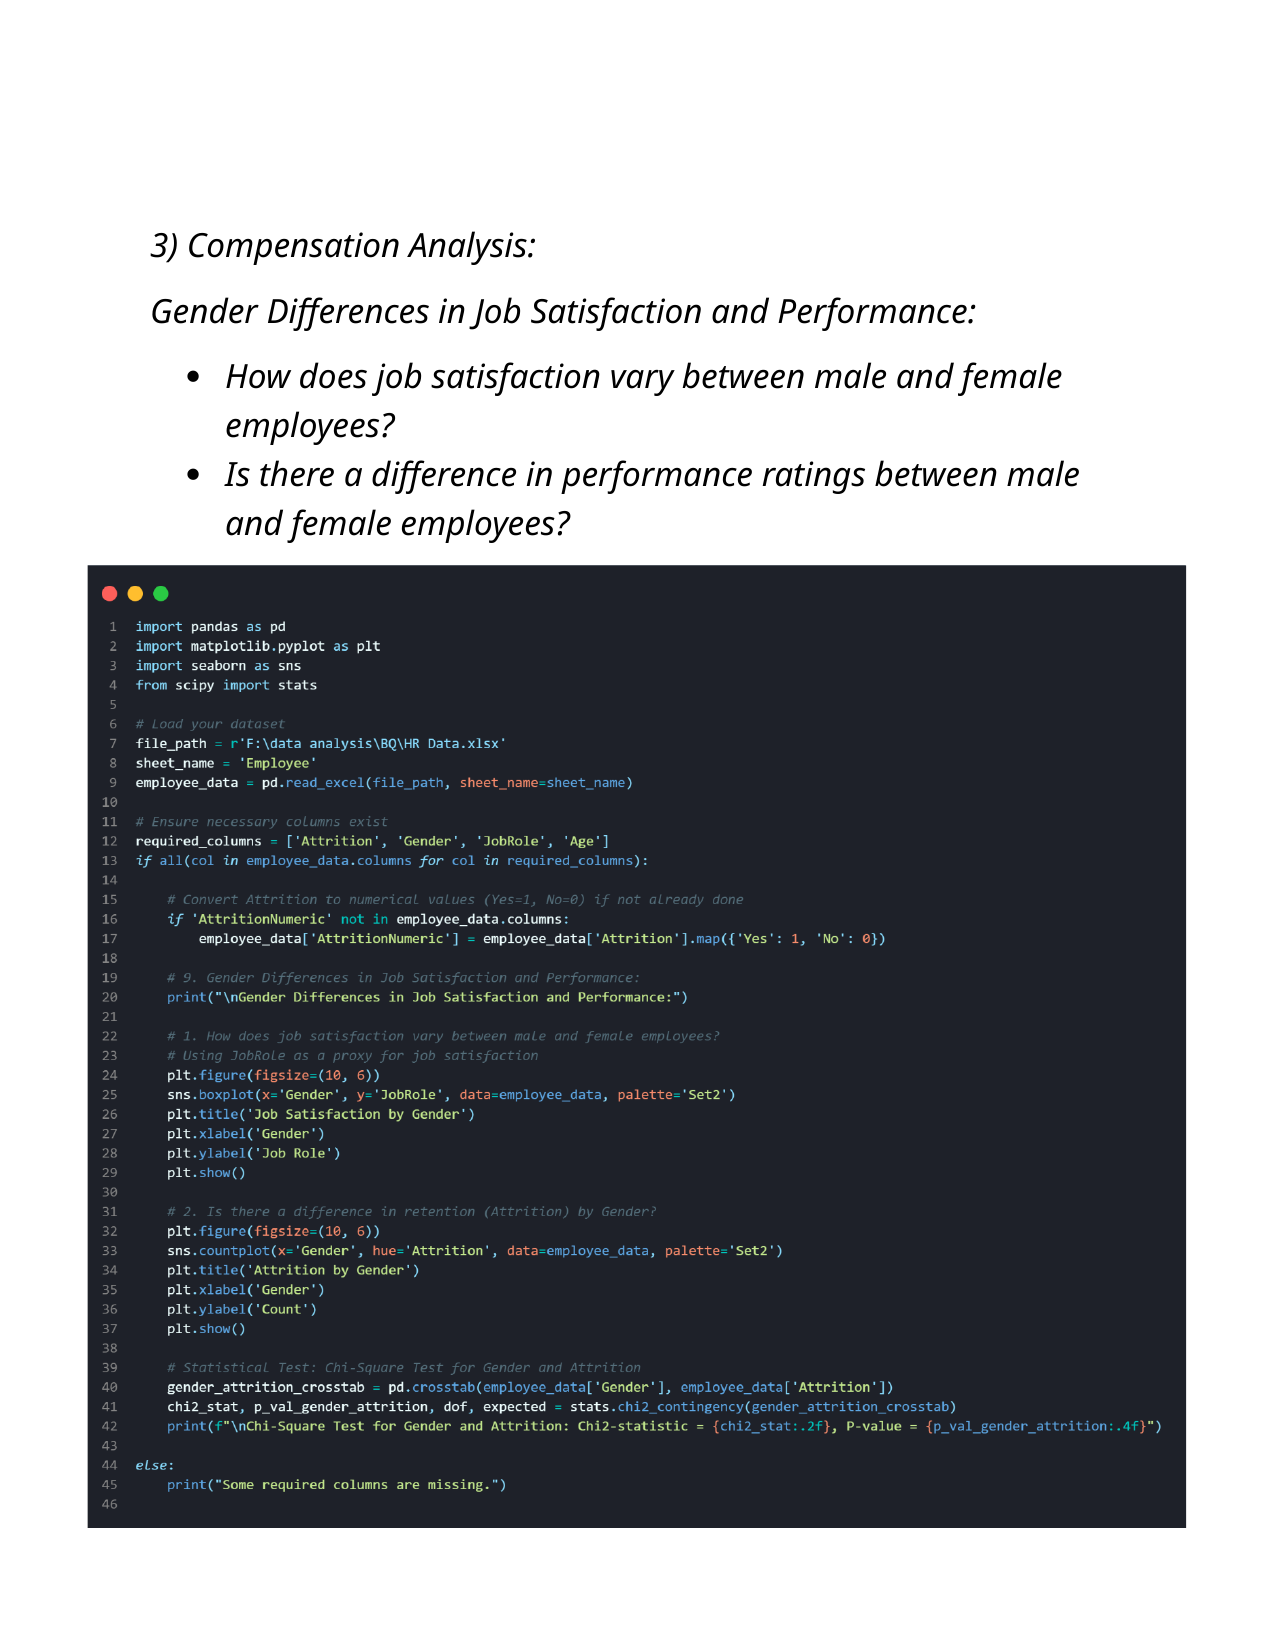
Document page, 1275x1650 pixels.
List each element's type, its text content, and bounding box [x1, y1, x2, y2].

list Is there a difference in performance ratings between male and female employees? [187, 451, 1125, 545]
text Gender Differences in Job Satisfaction and Performance: [150, 287, 1125, 333]
text 3) Compensation Analysis: [150, 222, 1125, 267]
list How does job satisfaction vary between male and female employees? [187, 353, 1125, 447]
picture [87, 565, 1187, 1528]
